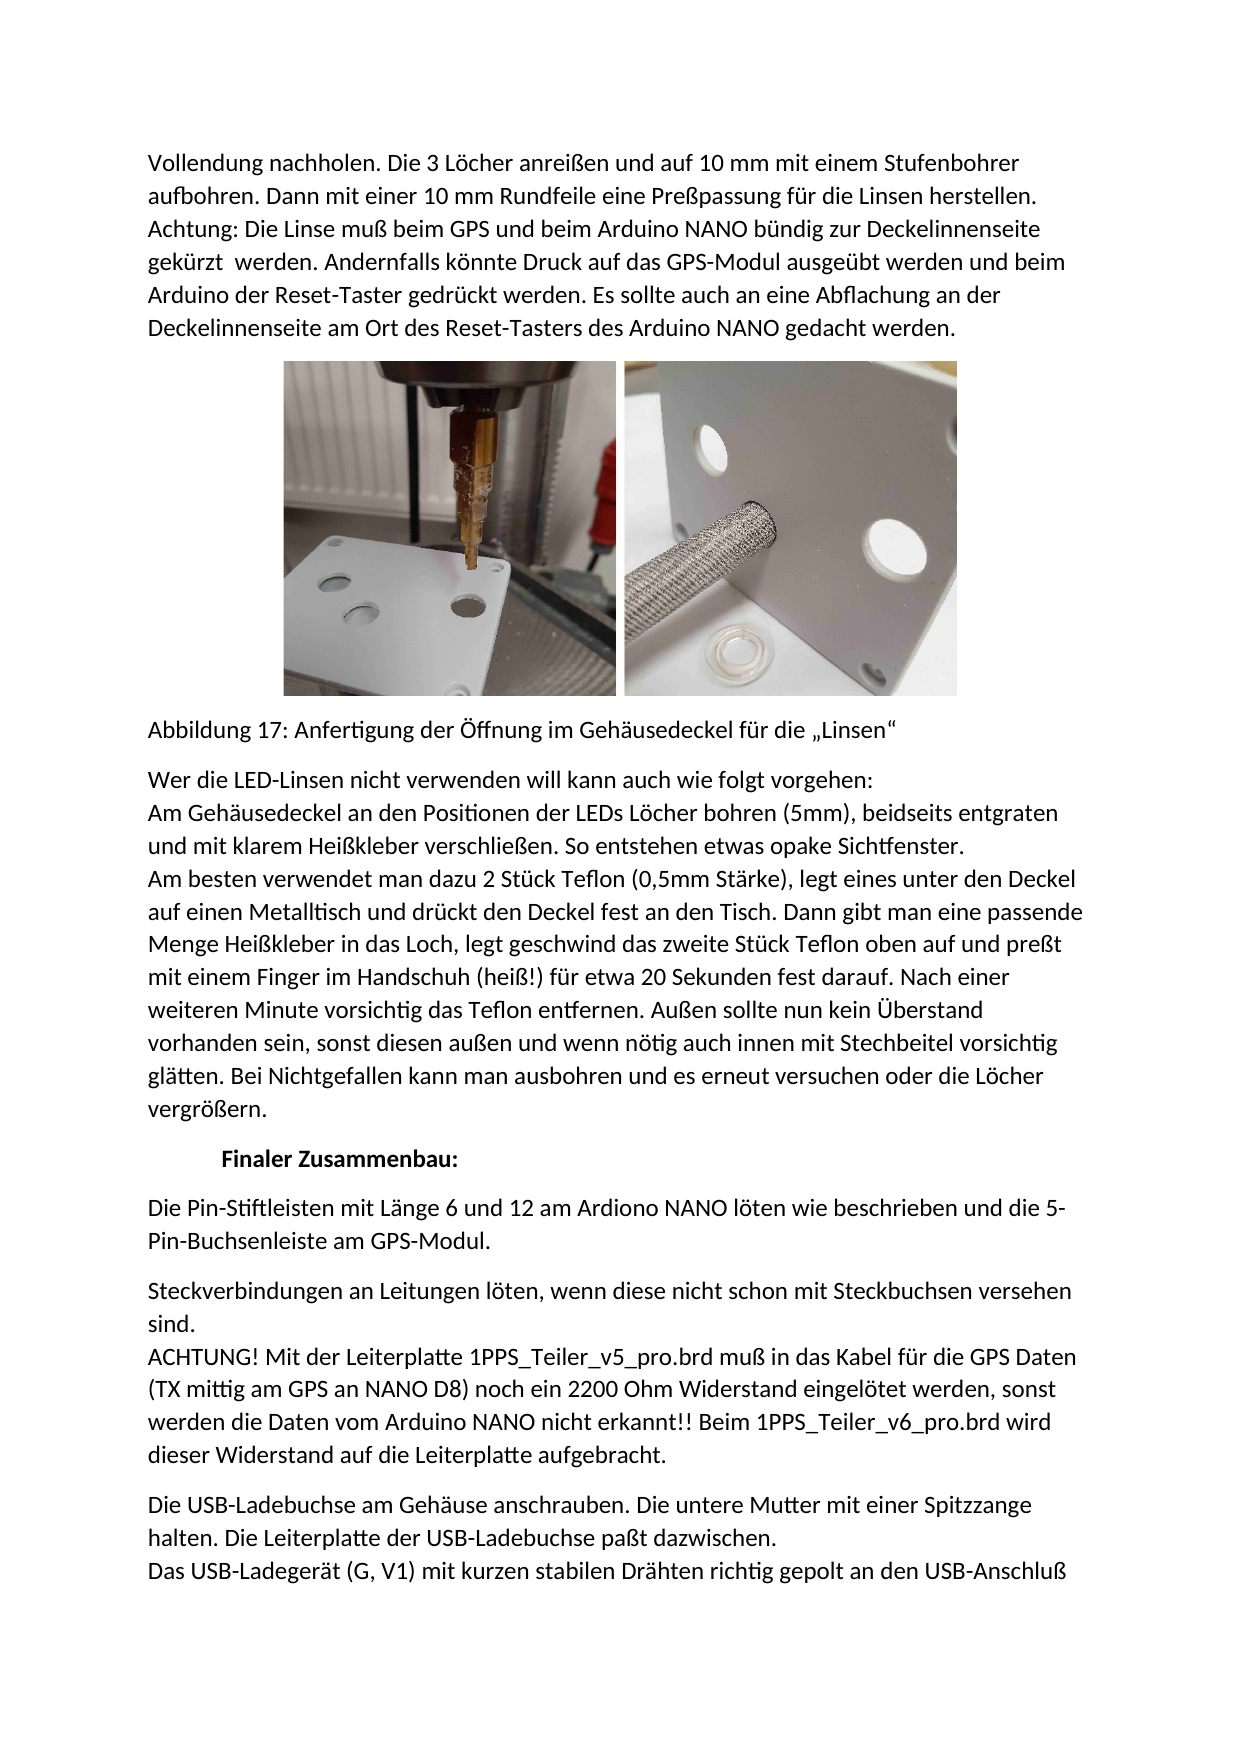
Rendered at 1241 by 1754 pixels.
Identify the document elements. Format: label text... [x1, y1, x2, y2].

text Finaler Zusammenbau: [148, 1143, 1093, 1173]
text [148, 1489, 1093, 1585]
text Wer die LED-Linsen nicht verwenden will kann auch wie folgt vorgehen: Am Gehäusedeckel an den Positionen der LEDs Löcher bohren (5mm), beidseits entgraten und mit klarem Heißkleber verschließen. So entstehen etwas opake Sichtfenster. Am besten verwendet man dazu 2 Stück Teflon (0,5mm Stärke), legt eines unter den Deckel auf einen Metalltisch und drückt den Deckel fest an den Tisch. Dann gibt man eine passende Menge Heißkleber in das Loch, legt geschwind das zweite Stück Teflon oben auf und preßt mit einem Finger im Handschuh (heiß!) für etwa 20 Sekunden fest darauf. Nach einer weiteren Minute vorsichtig das Teflon entfernen. Außen sollte nun kein Überstand vorhanden sein, sonst diesen außen und wenn nötig auch innen mit Stechbeitel vorsichtig glätten. Bei Nichtgefallen kann man ausbohren und es erneut versuchen oder die Löcher vergrößern. [148, 764, 1093, 1124]
picture [283, 361, 957, 696]
text Steckverbindungen an Leitungen löten, wenn diese nicht schon mit Steckbuchsen versehen sind. ACHTUNG! Mit der Leiterplatte 1PPS_Teiler_v5_pro.brd muß in das Kabel für die GPS Daten (TX mittig am GPS an NANO D8) noch ein 2200 Ohm Widerstand eingelötet werden, sonst werden die Daten vom Arduino NANO nicht erkannt!! Beim 1PPS_Teiler_v6_pro.brd wird dieser Widerstand auf die Leiterplatte aufgebracht. [148, 1275, 1093, 1470]
text Die Pin-Stiftleisten mit Länge 6 und 12 am Ardiono NANO löten wie beschrieben und die 5-Pin-Buchsenleiste am GPS-Modul. [148, 1192, 1093, 1256]
text Abbildung 17: Anfertigung der Öffnung im Gehäusedeckel für die „Linsen“ [148, 714, 1093, 745]
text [148, 148, 1093, 343]
